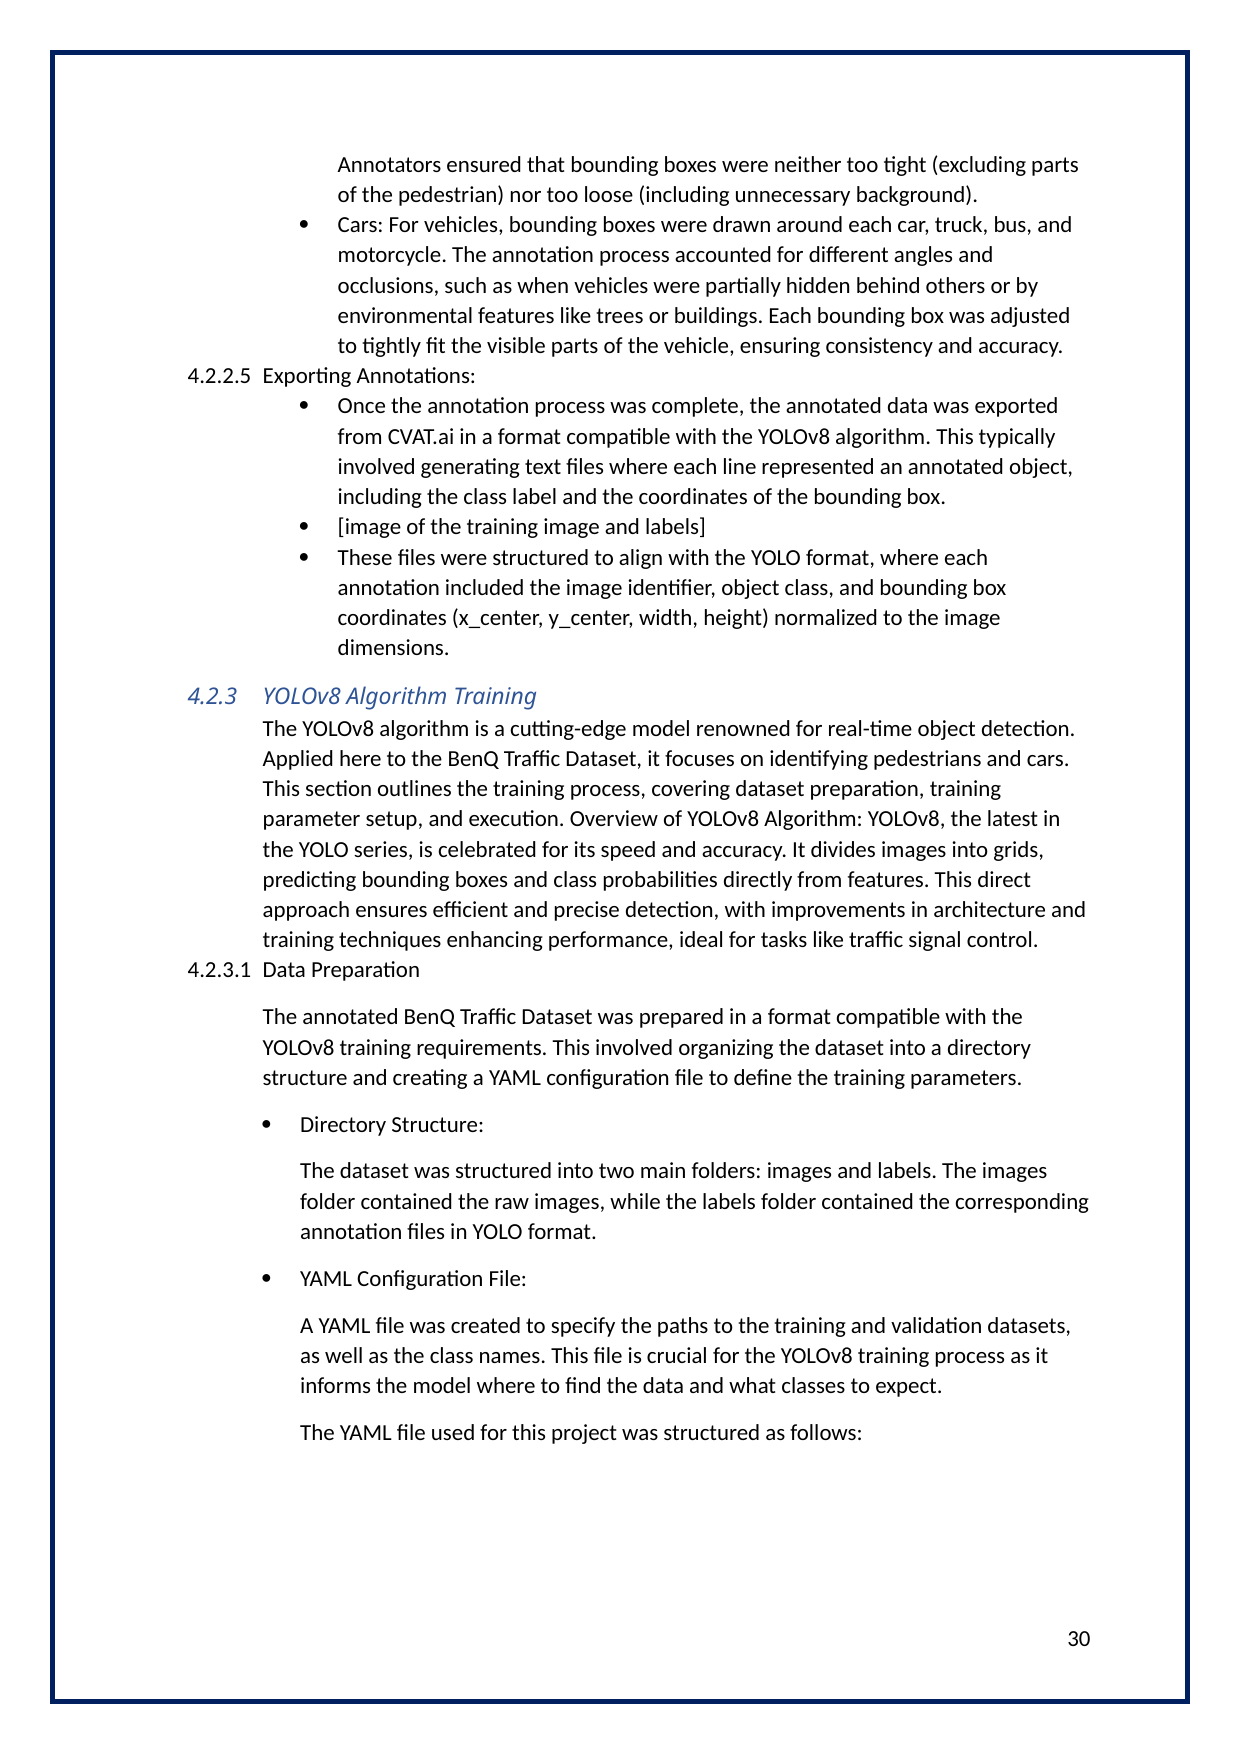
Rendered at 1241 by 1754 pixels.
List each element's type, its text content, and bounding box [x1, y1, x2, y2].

text The annotated BenQ Traffic Dataset was prepared in a format compatible with the YOLOv8 training requirements. This involved organizing the dataset into a directory structure and creating a YAML configuration file to define the training parameters. [262, 1002, 1090, 1091]
subtitle YOLOv8 Algorithm Training [187, 680, 1090, 711]
list YAML Configuration File: [262, 1264, 1090, 1292]
list The YOLOv8 algorithm is a cutting-edge model renowned for real-time object detection. Applied here to the BenQ Traffic Dataset, it focuses on identifying pedestrians and cars. This section outlines the training process, covering dataset preparation, training parameter setup, and execution. Overview of YOLOv8 Algorithm: YOLOv8, the latest in the YOLO series, is celebrated for its speed and accuracy. It divides images into grids, predicting bounding boxes and class probabilities directly from features. This direct approach ensures efficient and precise detection, with improvements in architecture and training techniques enhancing performance, ideal for tasks like traffic signal control. [262, 714, 1090, 953]
text The dataset was structured into two main folders: images and labels. The images folder contained the raw images, while the labels folder contained the corresponding annotation files in YOLO format. [300, 1157, 1090, 1245]
list Cars: For vehicles, bounding boxes were drawn around each car, truck, bus, and motorcycle. The annotation process accounted for different angles and occlusions, such as when vehicles were partially hidden behind others or by environmental features like trees or buildings. Each bounding box was adjusted to tightly fit the visible parts of the vehicle, ensuring consistency and accuracy. [300, 210, 1090, 359]
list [300, 150, 1090, 208]
text A YAML file was created to specify the paths to the training and validation datasets, as well as the class names. This file is crucial for the YOLOv8 training process as it informs the model where to find the data and what classes to expect. [300, 1311, 1090, 1399]
list These files were structured to align with the YOLO format, where each annotation included the image identifier, object class, and bounding box coordinates (x_center, y_center, width, height) normalized to the image dimensions. [300, 543, 1090, 661]
list Once the annotation process was complete, the annotated data was exported from CVAT.ai in a format compatible with the YOLOv8 algorithm. This typically involved generating text files where each line represented an annotated object, including the class label and the coordinates of the bounding box. [300, 392, 1090, 510]
list Data Preparation [187, 956, 1090, 984]
list Exporting Annotations: [187, 361, 1090, 389]
list Directory Structure: [262, 1110, 1090, 1138]
text The YAML file used for this project was structured as follows: [300, 1418, 1090, 1446]
list [image of the training image and labels] [300, 512, 1090, 541]
